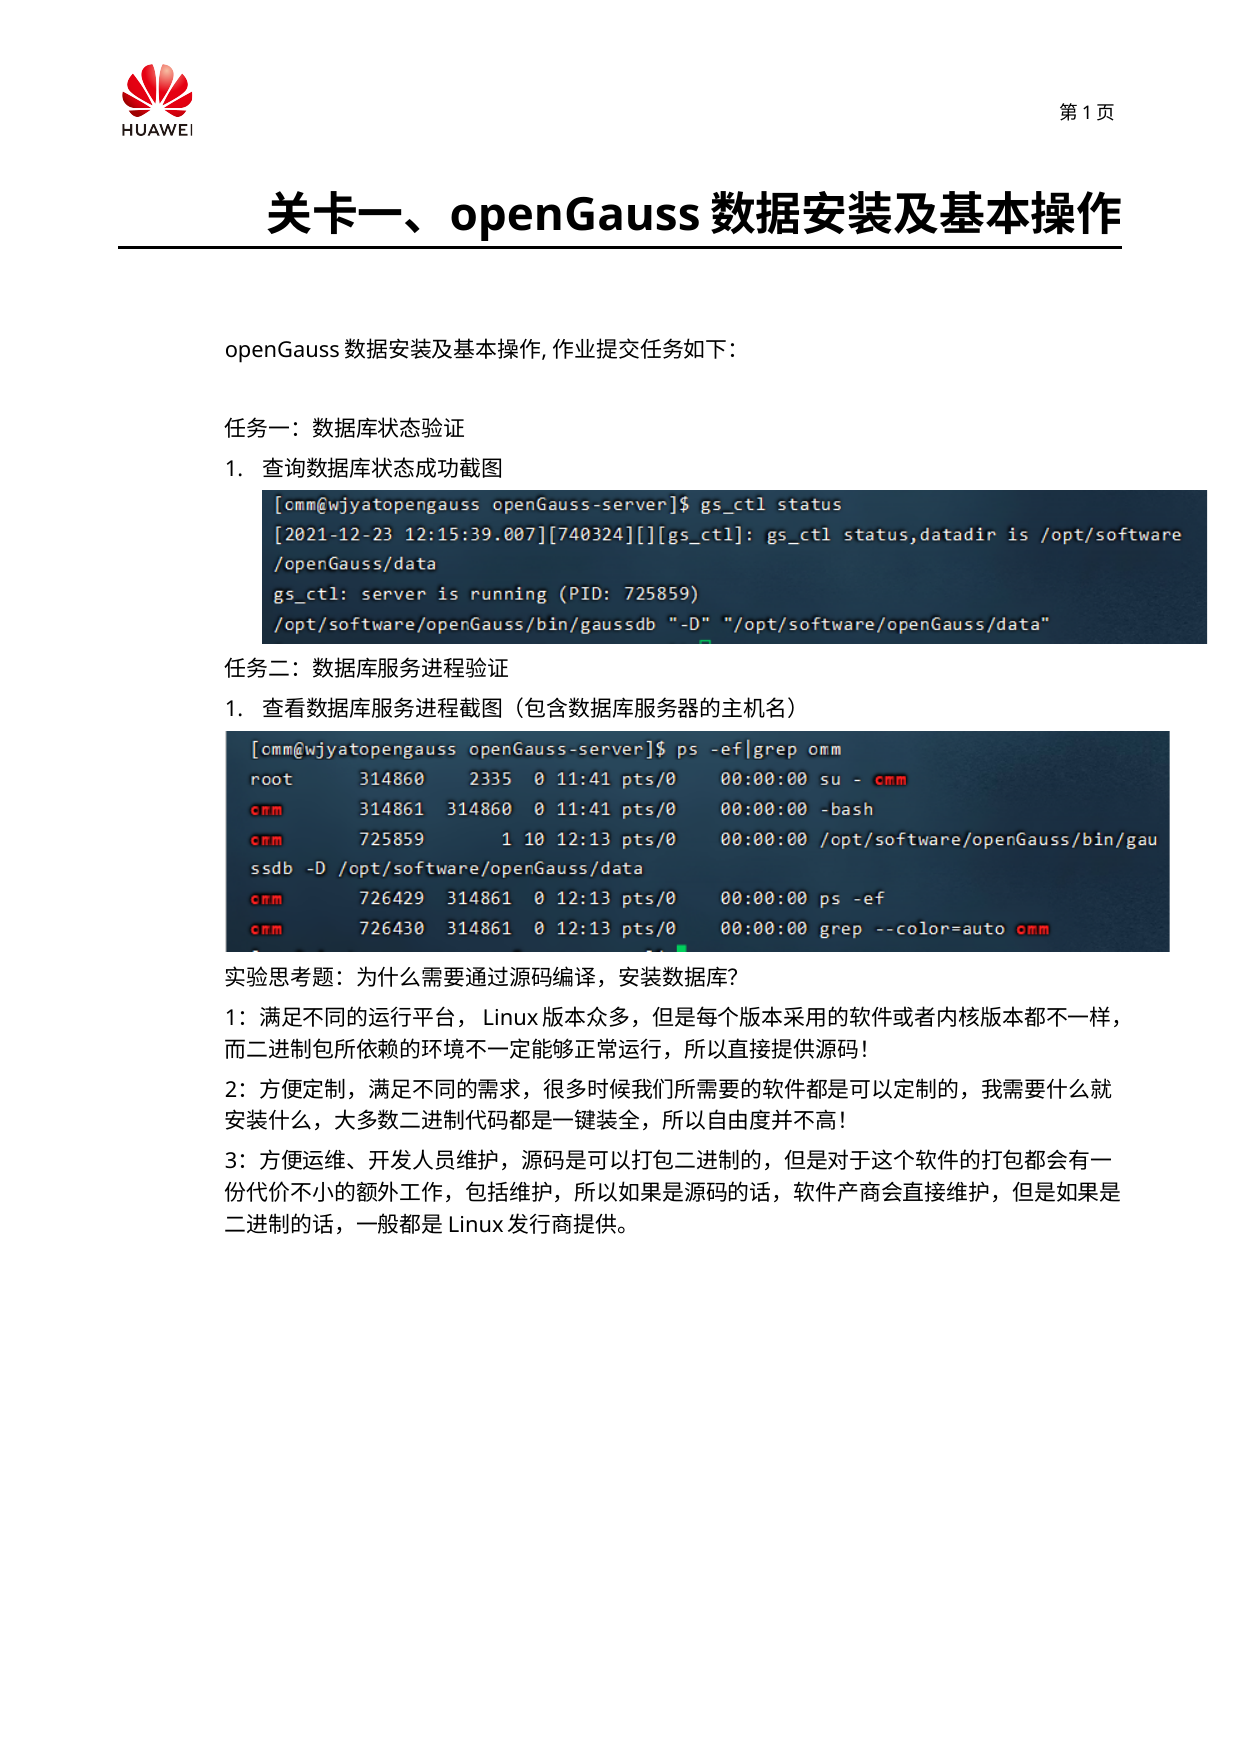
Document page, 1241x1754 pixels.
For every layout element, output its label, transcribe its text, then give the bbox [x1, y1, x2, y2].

list 查询数据库状态成功截图 [224, 451, 1122, 482]
text 任务二：数据库服务进程验证 [224, 651, 1122, 683]
text 2：方便定制，满足不同的需求，很多时候我们所需要的软件都是可以定制的，我需要什么就安装什么，大多数二进制代码都是一键装全，所以自由度并不高！ [224, 1072, 1122, 1135]
picture [262, 490, 1208, 644]
picture [122, 64, 193, 136]
text 1：满足不同的运行平台， Linux版本众多，但是每个版本采用的软件或者内核版本都不一样，而二进制包所依赖的环境不一定能够正常运行，所以直接提供源码！ [224, 1000, 1122, 1063]
text 实验思考题：为什么需要通过源码编译，安装数据库？ [224, 960, 1122, 992]
subtitle 关卡一、openGauss数据安装及基本操作 [118, 177, 1122, 246]
text openGauss数据安装及基本操作, 作业提交任务如下： [224, 332, 1122, 364]
text 3：方便运维、开发人员维护，源码是可以打包二进制的，但是对于这个软件的打包都会有一份代价不小的额外工作，包括维护，所以如果是源码的话，软件产商会直接维护，但是如果是二进制的话，一般都是Linux发行商提供。 [224, 1143, 1122, 1239]
list 查看数据库服务进程截图（包含数据库服务器的主机名） [224, 691, 1122, 723]
text 任务一：数据库状态验证 [224, 411, 1122, 442]
picture [224, 731, 1170, 952]
